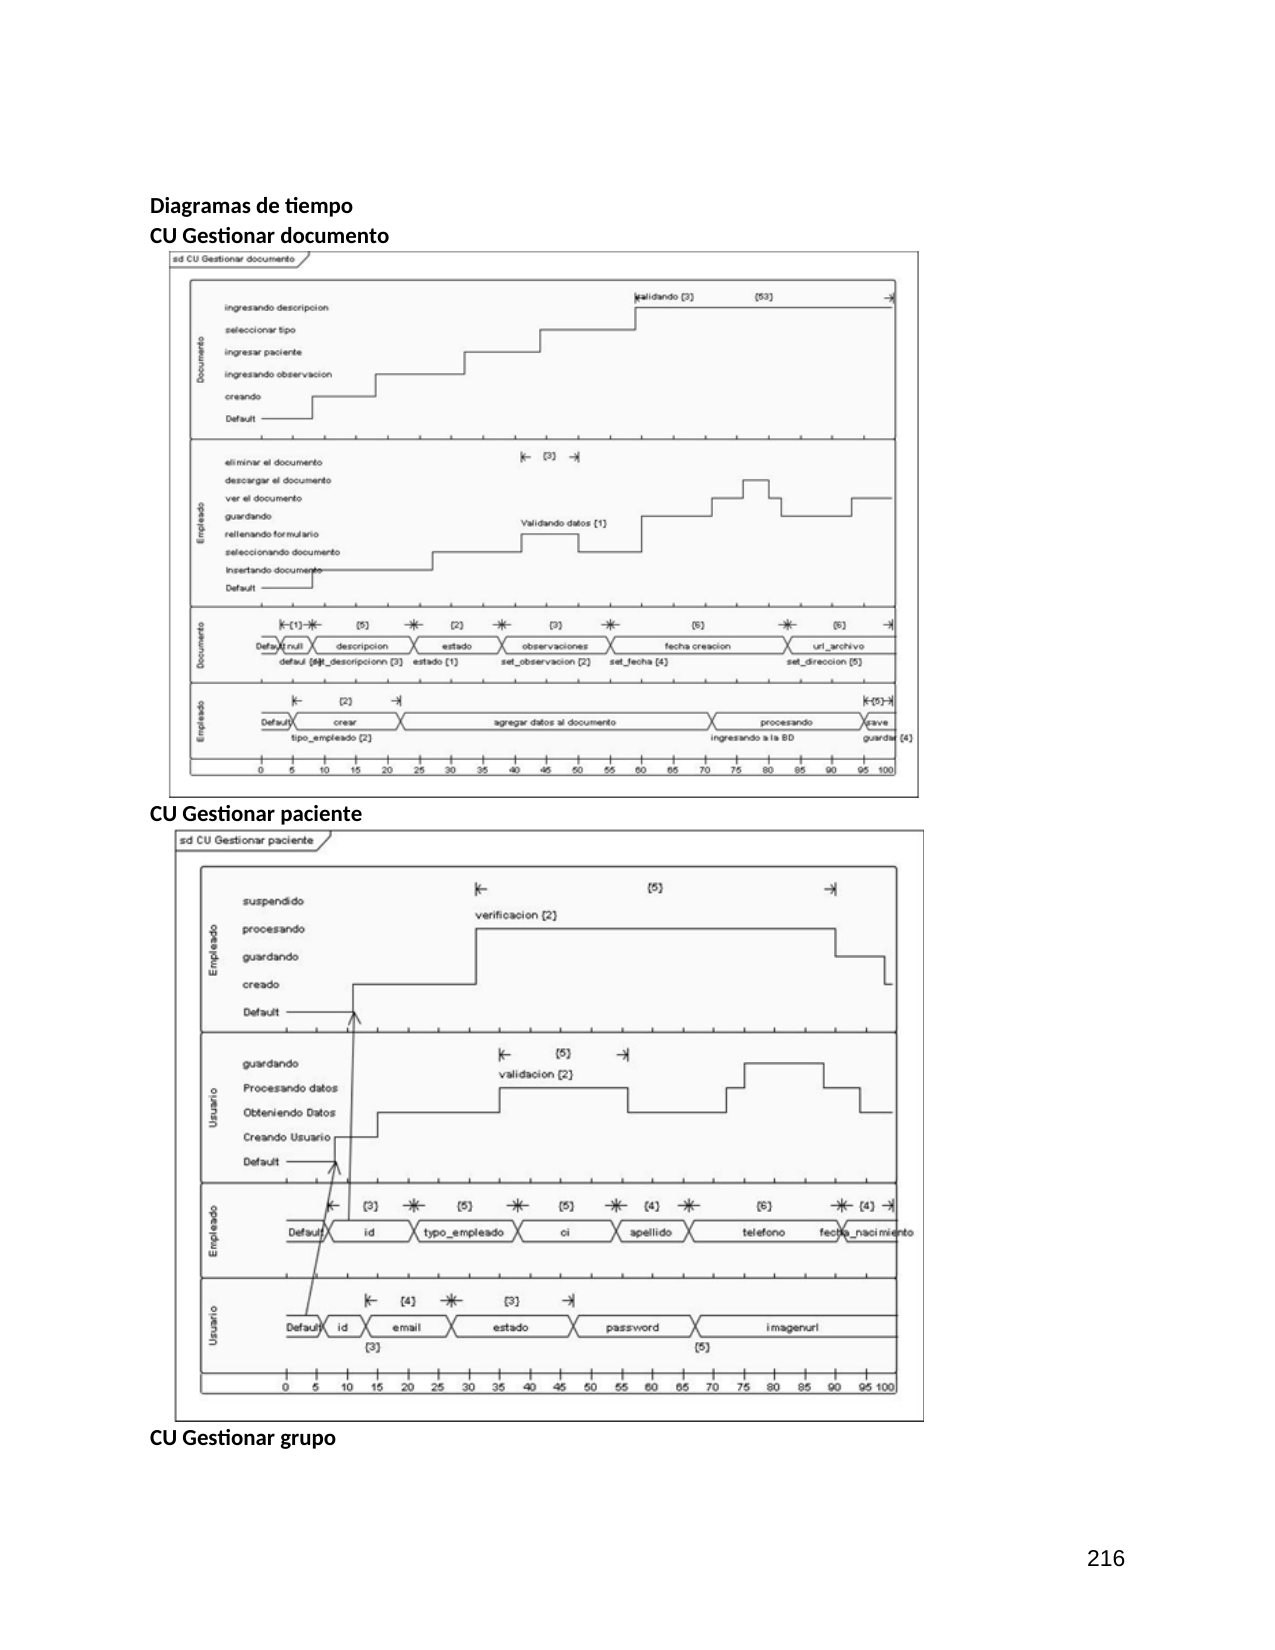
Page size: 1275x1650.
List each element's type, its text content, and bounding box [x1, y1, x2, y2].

text CU Gestionar documento [150, 221, 1125, 249]
text Diagramas de tiempo [150, 191, 1125, 219]
text CU Gestionar grupo [150, 1423, 1125, 1452]
text CU Gestionar paciente [150, 799, 1125, 828]
